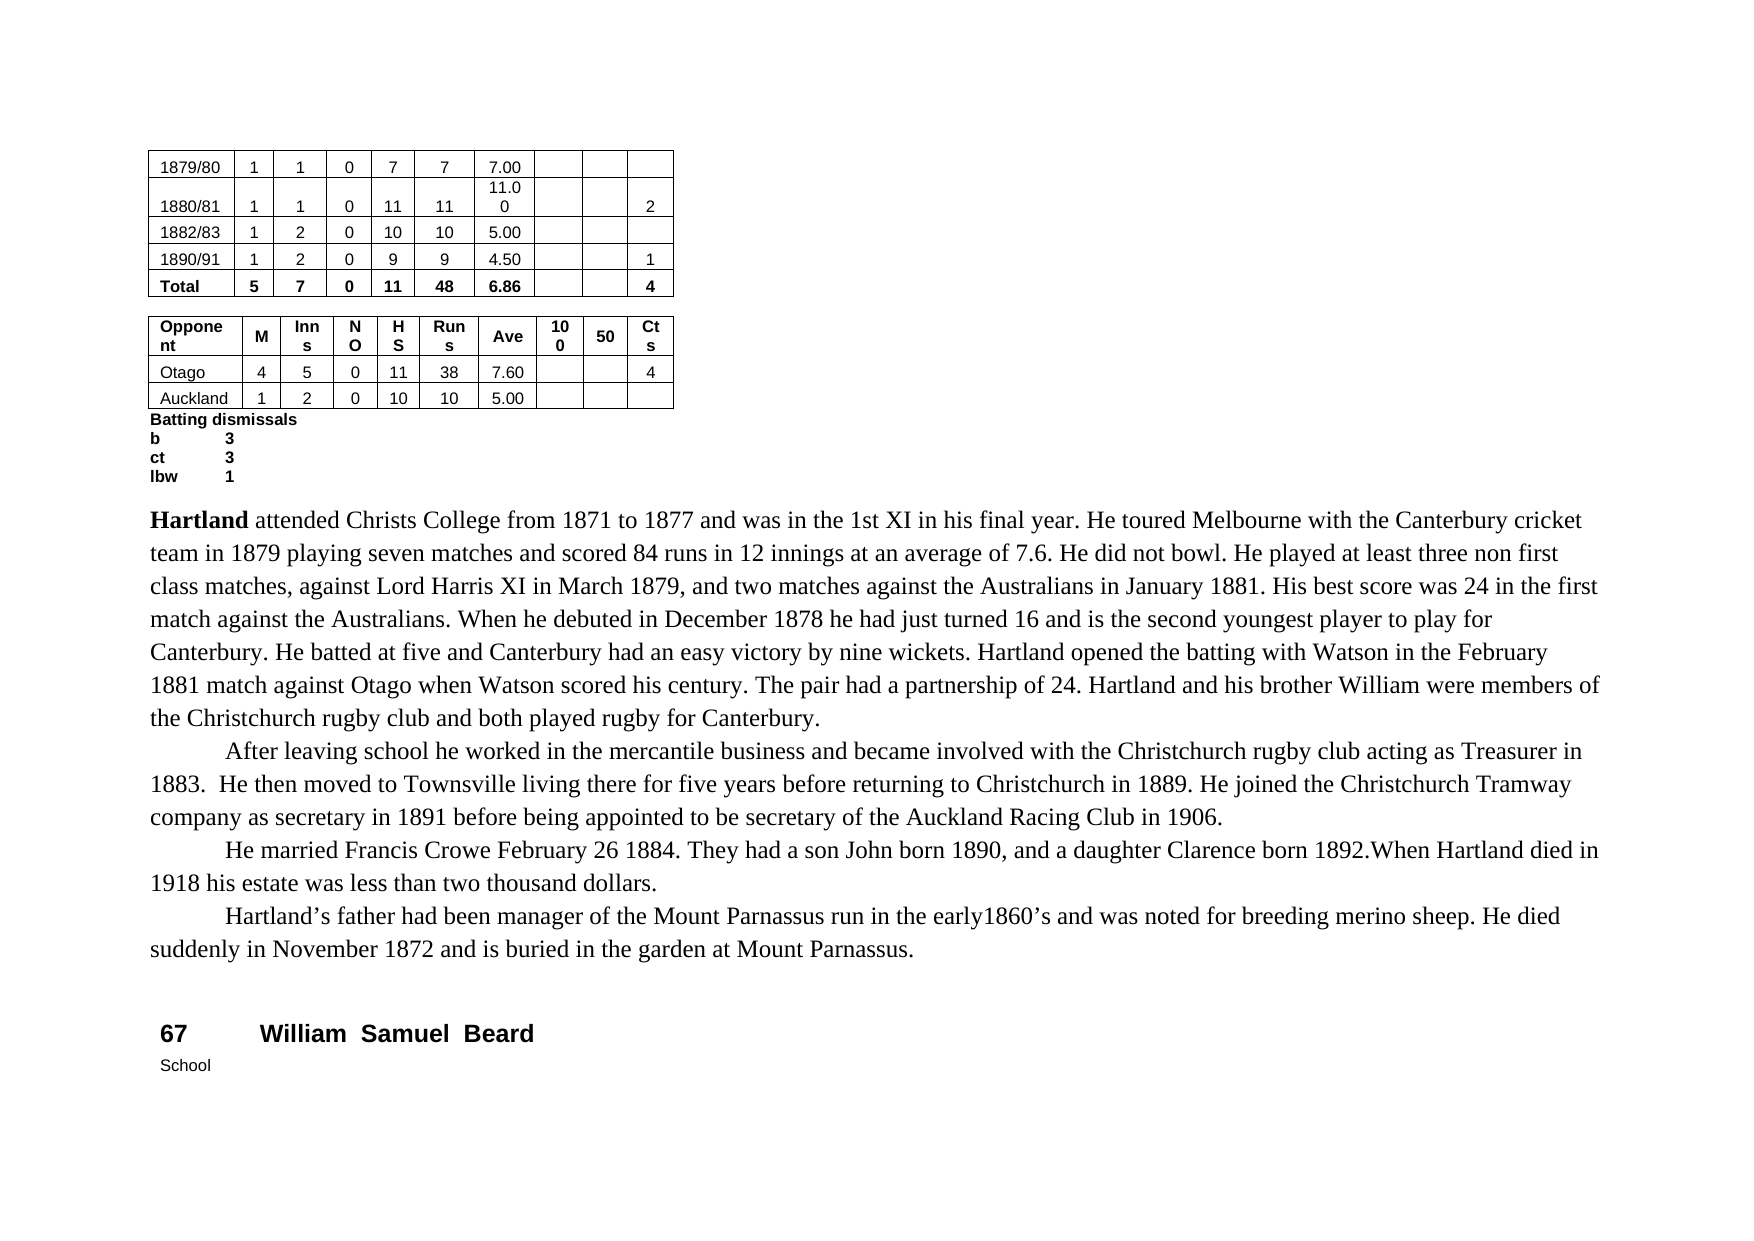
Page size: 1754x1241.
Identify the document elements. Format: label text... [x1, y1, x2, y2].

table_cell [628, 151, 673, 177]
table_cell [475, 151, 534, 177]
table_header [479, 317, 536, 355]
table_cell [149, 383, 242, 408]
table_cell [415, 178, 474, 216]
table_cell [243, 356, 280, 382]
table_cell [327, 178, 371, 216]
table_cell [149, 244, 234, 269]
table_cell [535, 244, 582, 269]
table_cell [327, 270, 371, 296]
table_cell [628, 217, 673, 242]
text lbw 1 [150, 467, 1604, 486]
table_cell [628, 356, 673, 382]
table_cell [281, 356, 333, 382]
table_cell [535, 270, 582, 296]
text Hartland’s father had been manager of the Mount Parnassus run in the early1860’s and was noted for breeding merino sheep. He died suddenly in November 1872 and is buried in the garden at Mount Parnassus. [150, 901, 1604, 963]
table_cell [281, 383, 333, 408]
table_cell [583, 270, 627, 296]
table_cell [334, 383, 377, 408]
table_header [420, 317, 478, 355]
text Hartland attended Christs College from 1871 to 1877 and was in the 1st XI in his final year. He toured Melbourne with the Canterbury cricket team in 1879 playing seven matches and scored 84 runs in 12 innings at an average of 7.6. He did not bowl. He played at least three non first class matches, against Lord Harris XI in March 1879, and two matches against the Australians in January 1881. His best score was 24 in the first match against the Australians. When he debuted in December 1878 he had just turned 16 and is the second youngest player to play for Canterbury. He batted at five and Canterbury had an easy victory by nine wickets. Hartland opened the batting with Watson in the February 1881 match against Otago when Watson scored his century. The pair had a partnership of 24. Hartland and his brother William were members of the Christchurch rugby club and both played rugby for Canterbury. [150, 505, 1604, 732]
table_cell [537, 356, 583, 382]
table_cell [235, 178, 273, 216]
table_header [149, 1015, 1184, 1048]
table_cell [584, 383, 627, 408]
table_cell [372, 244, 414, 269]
text After leaving school he worked in the mercantile business and became involved with the Christchurch rugby club acting as Treasurer in 1883. He then moved to Townsville living there for five years before returning to in 1889. He joined the Christchurch Tramway company as secretary in 1891 before being appointed to be secretary of the Auckland Racing Club in 1906. [150, 736, 1604, 831]
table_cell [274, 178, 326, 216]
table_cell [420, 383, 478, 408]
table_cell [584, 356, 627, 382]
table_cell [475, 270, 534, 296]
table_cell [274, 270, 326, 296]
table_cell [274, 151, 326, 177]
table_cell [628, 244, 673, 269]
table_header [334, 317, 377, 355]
text Batting dismissals [150, 409, 1604, 428]
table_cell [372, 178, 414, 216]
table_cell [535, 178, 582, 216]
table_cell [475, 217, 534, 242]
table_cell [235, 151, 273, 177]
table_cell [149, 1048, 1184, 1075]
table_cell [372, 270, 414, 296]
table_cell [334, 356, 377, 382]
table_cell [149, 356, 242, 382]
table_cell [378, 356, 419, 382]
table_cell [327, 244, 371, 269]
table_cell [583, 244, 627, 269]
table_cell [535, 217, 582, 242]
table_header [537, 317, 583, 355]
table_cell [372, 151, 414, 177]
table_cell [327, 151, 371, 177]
text ct 3 [150, 448, 1604, 467]
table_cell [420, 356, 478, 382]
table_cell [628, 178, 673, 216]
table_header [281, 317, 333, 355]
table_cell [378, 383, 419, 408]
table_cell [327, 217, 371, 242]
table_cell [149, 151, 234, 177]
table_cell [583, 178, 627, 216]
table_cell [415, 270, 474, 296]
text He married Francis Crowe February 26 1884. They had a son John born 1890, and a daughter Clarence born 1892.When Hartland died in 1918 his estate was less than two thousand dollars. [150, 835, 1604, 897]
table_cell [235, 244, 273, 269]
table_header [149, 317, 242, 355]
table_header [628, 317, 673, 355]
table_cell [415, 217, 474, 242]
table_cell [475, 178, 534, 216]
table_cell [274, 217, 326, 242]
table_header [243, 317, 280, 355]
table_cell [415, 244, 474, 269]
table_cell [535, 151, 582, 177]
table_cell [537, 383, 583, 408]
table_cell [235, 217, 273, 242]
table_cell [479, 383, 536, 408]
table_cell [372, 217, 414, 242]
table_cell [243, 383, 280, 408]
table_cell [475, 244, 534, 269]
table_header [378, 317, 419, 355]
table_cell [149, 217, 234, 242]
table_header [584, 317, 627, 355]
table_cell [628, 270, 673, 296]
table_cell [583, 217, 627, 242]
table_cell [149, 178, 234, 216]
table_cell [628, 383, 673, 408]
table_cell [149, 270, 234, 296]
text b 3 [150, 428, 1604, 448]
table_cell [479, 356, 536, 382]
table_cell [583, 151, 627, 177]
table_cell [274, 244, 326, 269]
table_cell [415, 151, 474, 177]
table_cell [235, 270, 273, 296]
